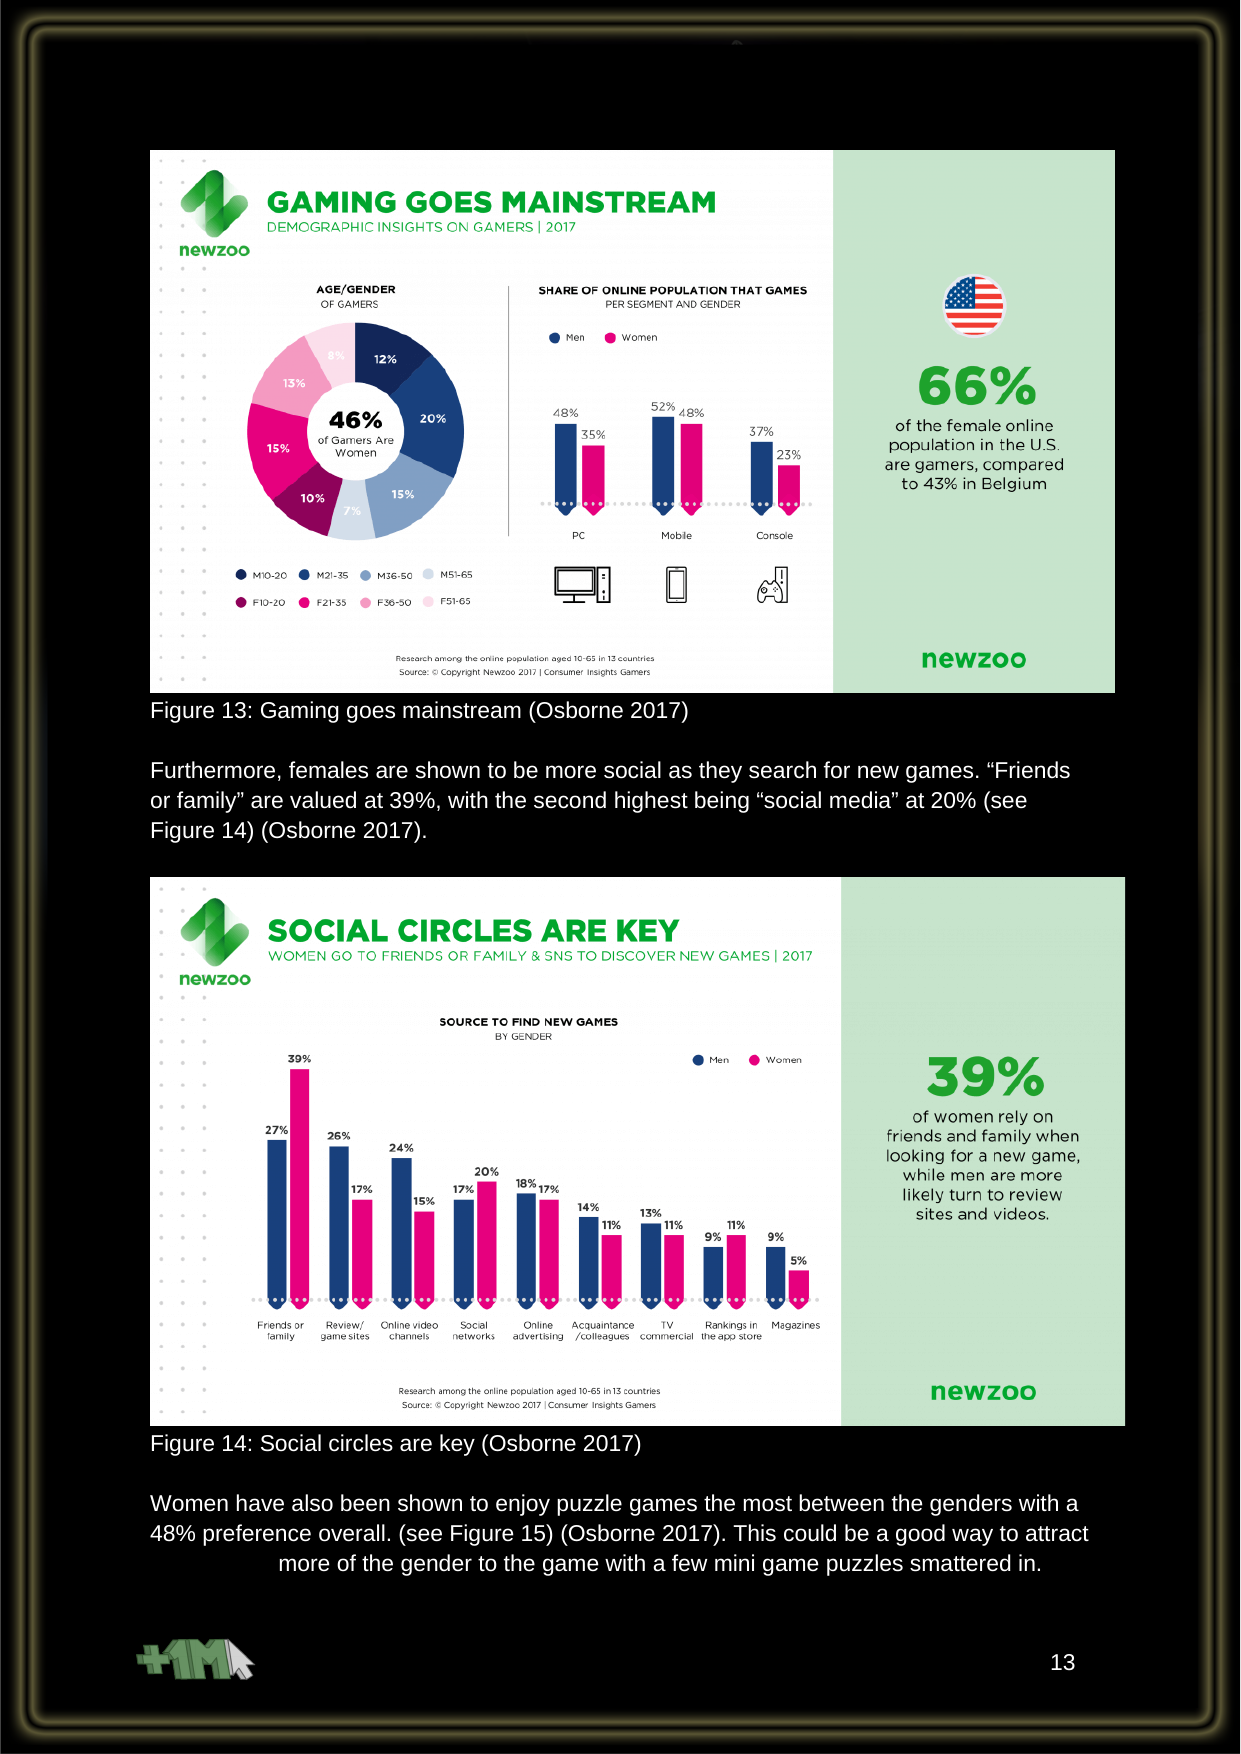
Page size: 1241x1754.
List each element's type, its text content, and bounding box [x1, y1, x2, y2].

text Figure 14: Social circles are key (Osborne 2017) [150, 1429, 1090, 1456]
text Furthermore, females are shown to be more social as they search for new games. “Friends or family” are valued at 39%, with the second highest being “social media” at 20% (see Figure 14) (Osborne 2017). [150, 757, 1090, 844]
text Figure 13: Gaming goes mainstream (Osborne 2017) [150, 697, 1090, 723]
picture [0, 0, 1241, 1754]
text Women have also been shown to enjoy puzzle games the most between the genders with a 48% preference overall. (see Figure 15) (Osborne 2017). This could be a good way to attract more of the gender to the game with a few mini game puzzles smattered in. [150, 1490, 1090, 1577]
